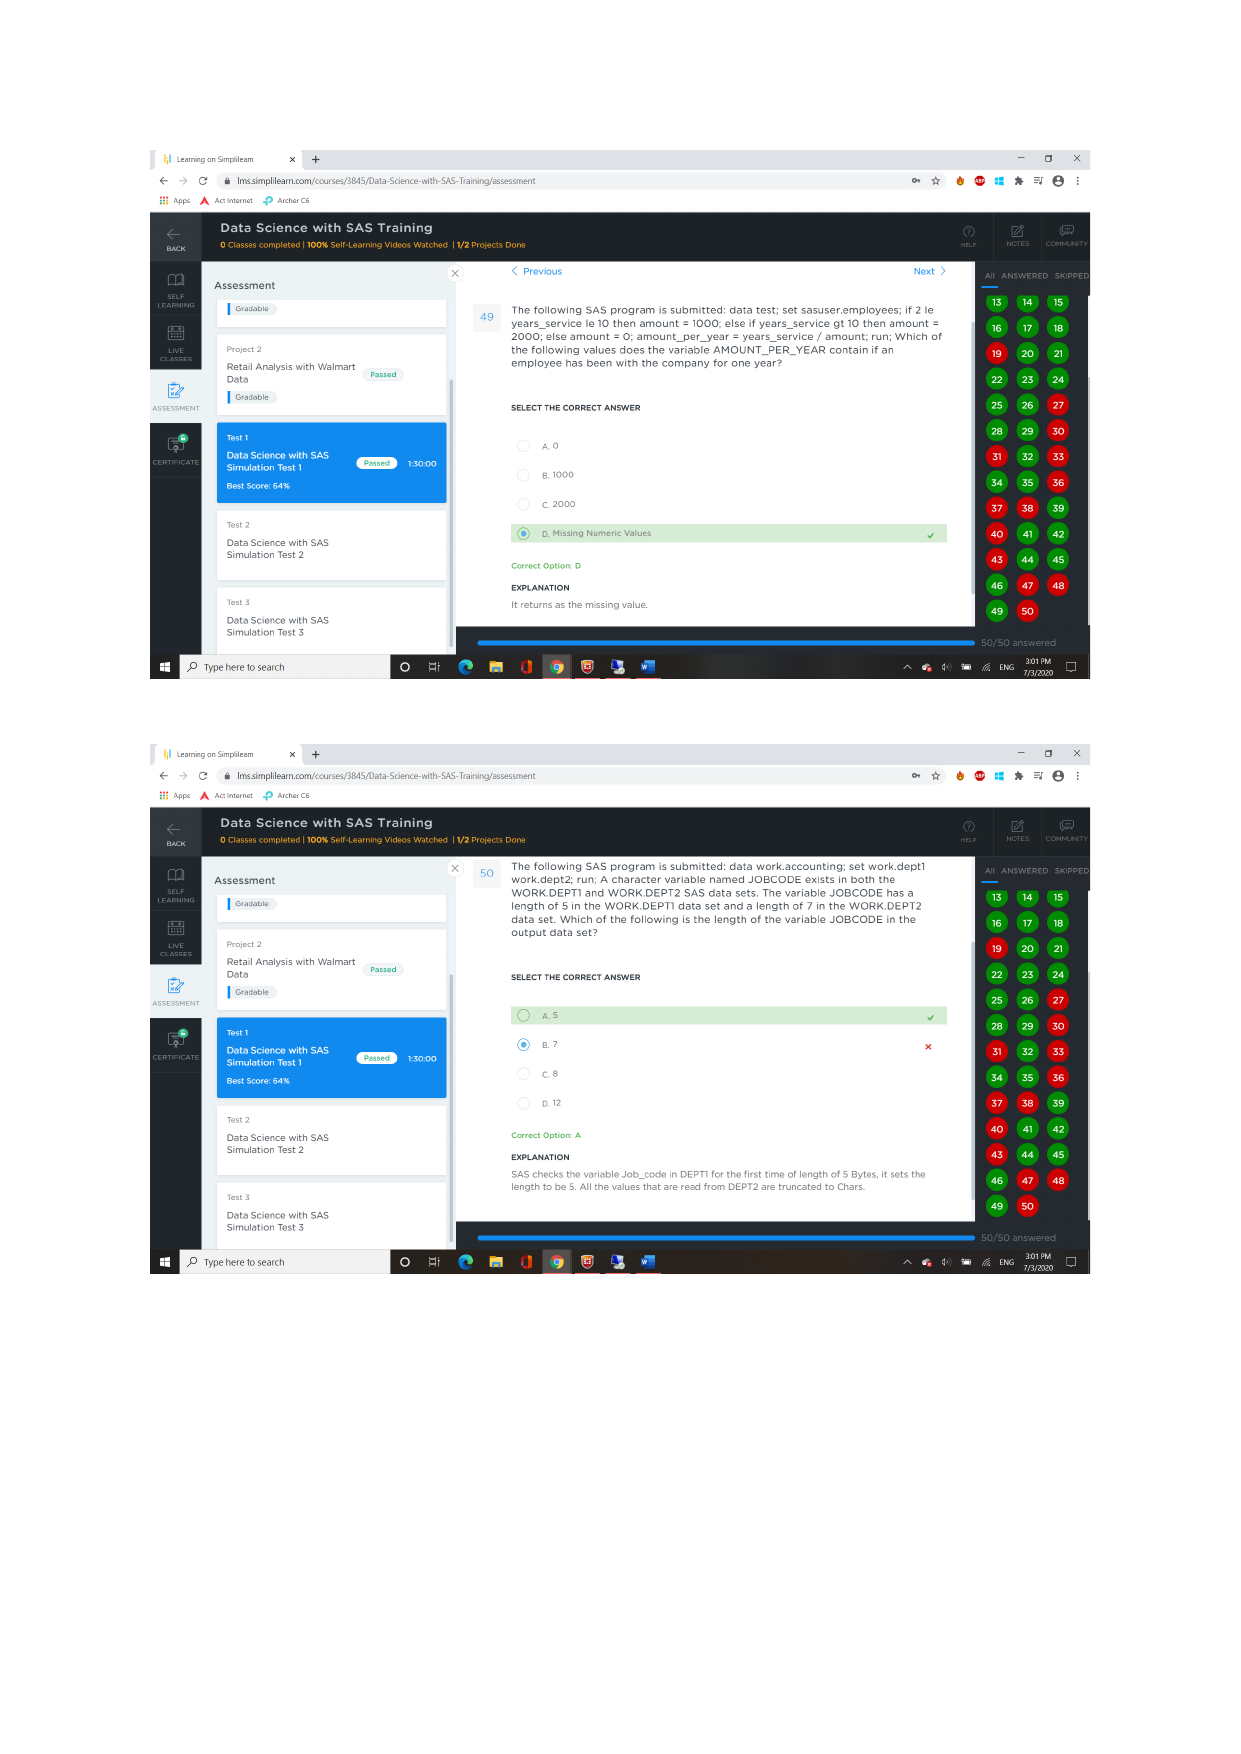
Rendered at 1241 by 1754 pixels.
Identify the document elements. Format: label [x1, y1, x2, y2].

picture [150, 744, 1091, 1274]
picture [150, 150, 1091, 679]
